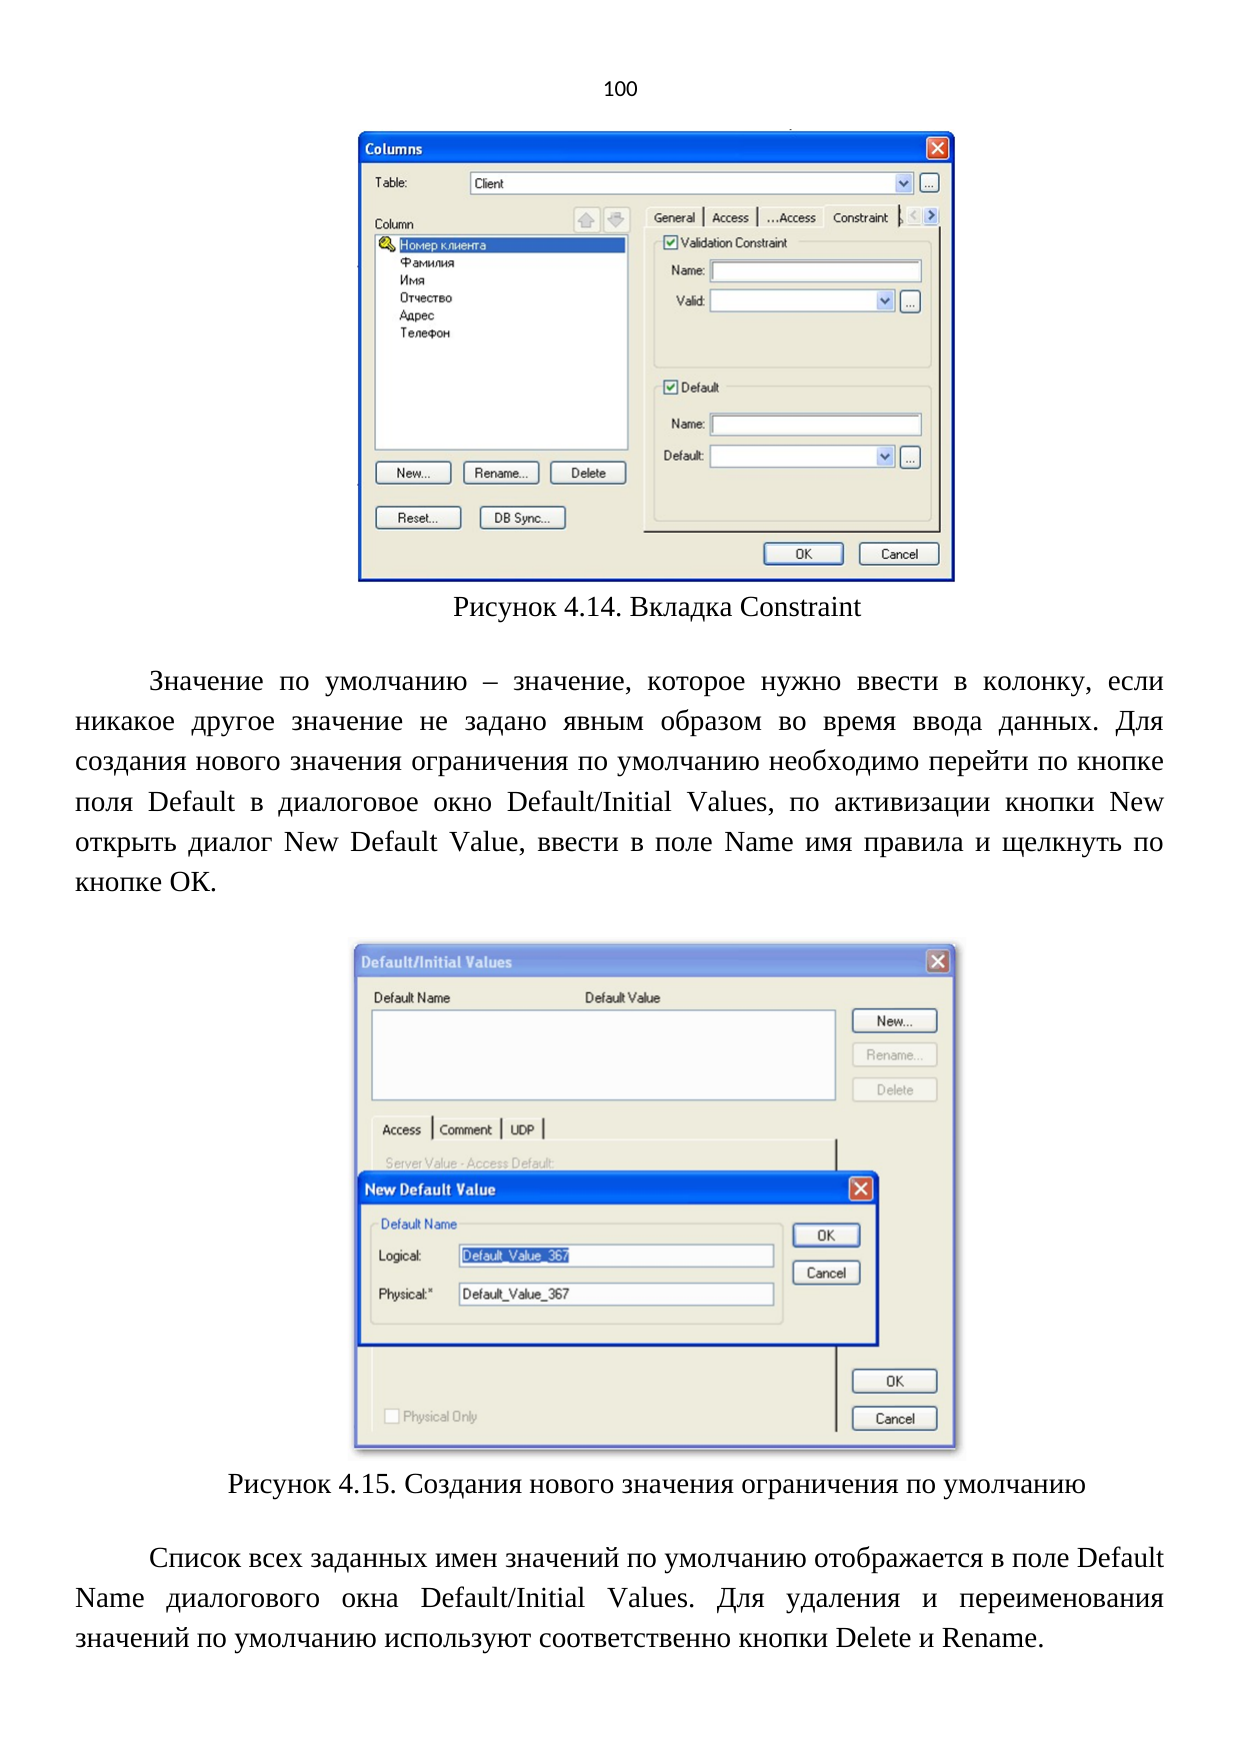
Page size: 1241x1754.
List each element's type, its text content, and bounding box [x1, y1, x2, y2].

picture [347, 937, 967, 1461]
picture [357, 129, 957, 584]
text Рисунок 4.15. Создания нового значения ограничения по умолчанию [75, 1466, 1165, 1500]
text Значение по умолчанию – значение, которое нужно ввести в колонку, если никакое другое значение не задано явным образом во время ввода данных. Для создания нового значения ограничения по умолчанию необходимо перейти по кнопке поля Default в диалоговое окно Default/Initial Values, по активизации кнопки New открыть диалог New Default Value, ввести в поле Name имя правила и щелкнуть по кнопке ОК. [75, 663, 1165, 898]
text Рисунок 4.14. Вкладка Constraint [75, 589, 1165, 623]
text Список всех заданных имен значений по умолчанию отображается в поле Default Name диалогового окна Default/Initial Values. Для удаления и переименования значений по умолчанию используют соответственно кнопки Delete и Rename. [75, 1540, 1165, 1654]
